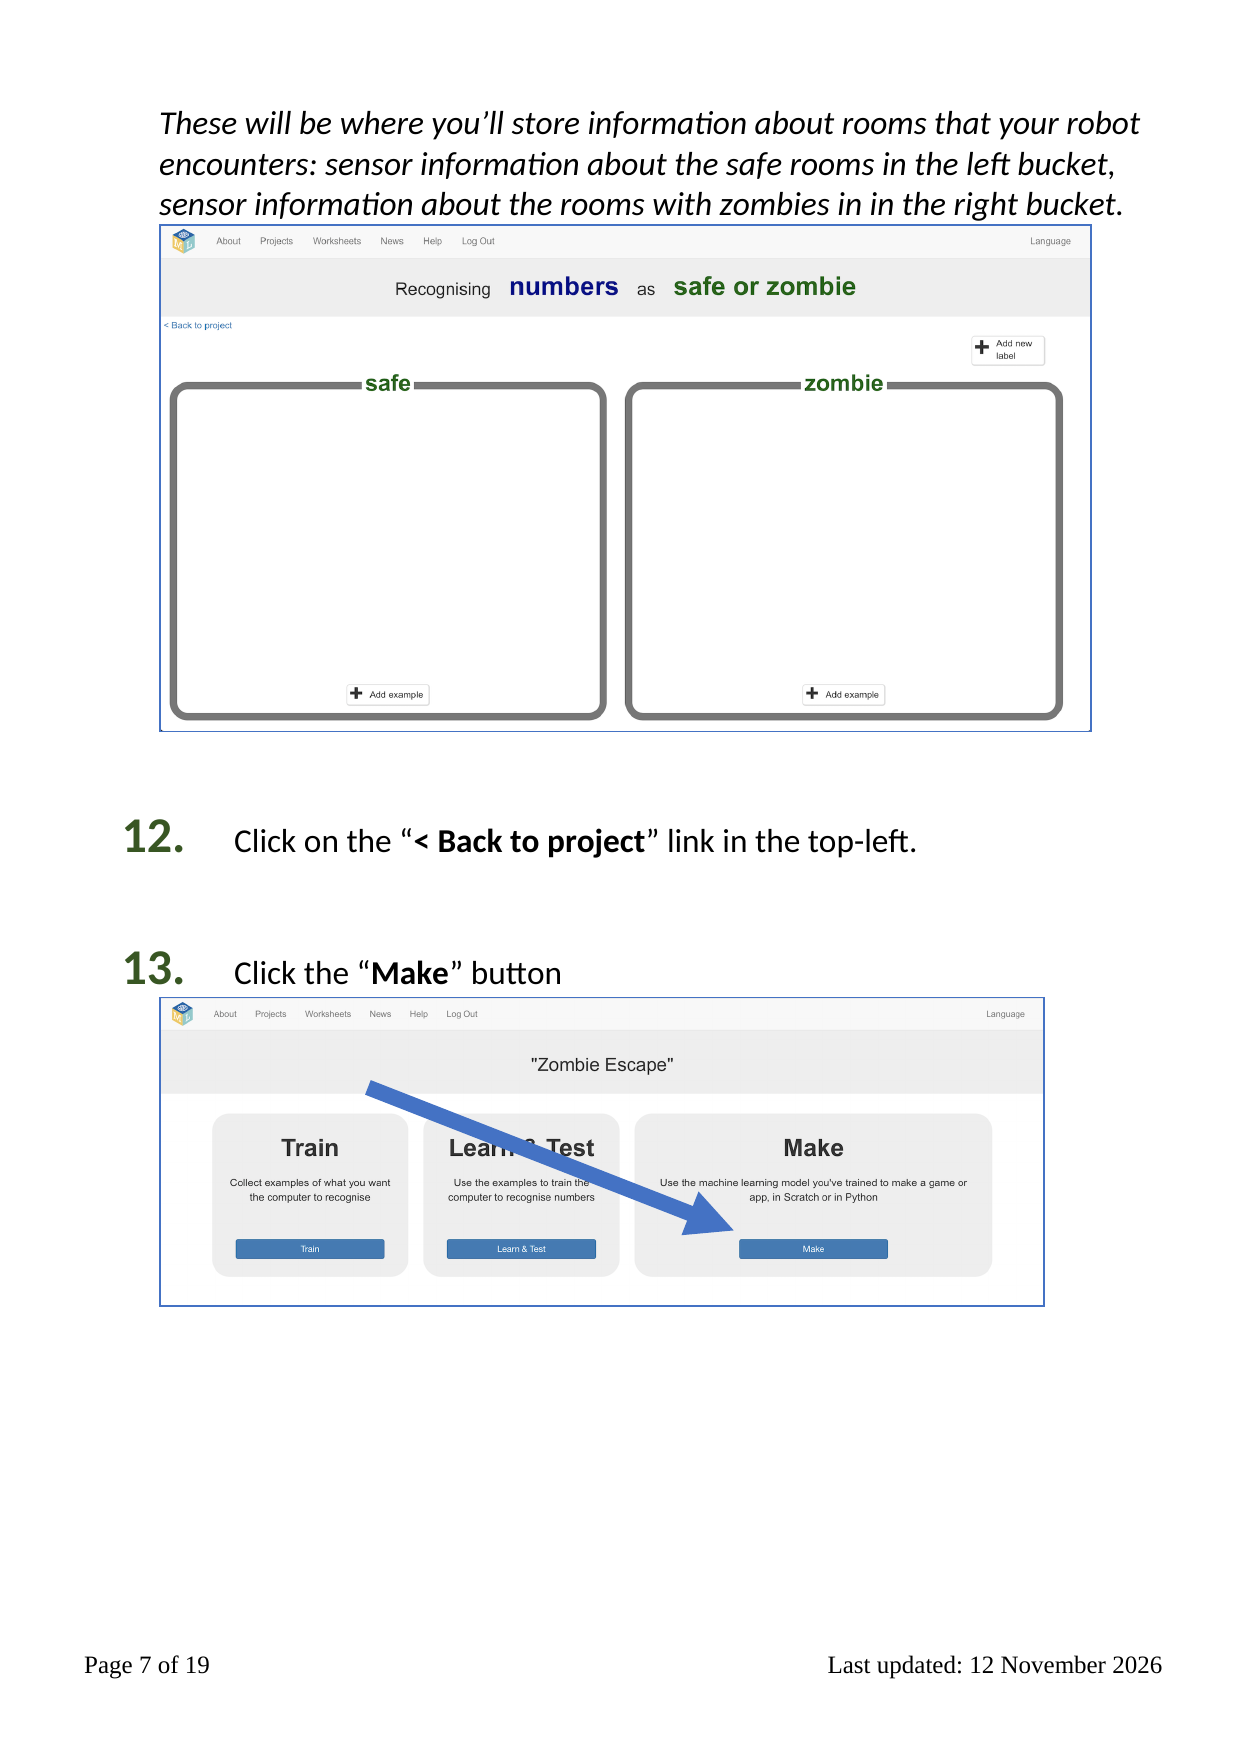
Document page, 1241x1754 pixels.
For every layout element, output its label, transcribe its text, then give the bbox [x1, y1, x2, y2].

picture [161, 226, 1090, 731]
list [121, 102, 1164, 803]
list Click on the “< Back to project” link in the top-left. [121, 803, 1164, 936]
picture [161, 998, 1043, 1305]
